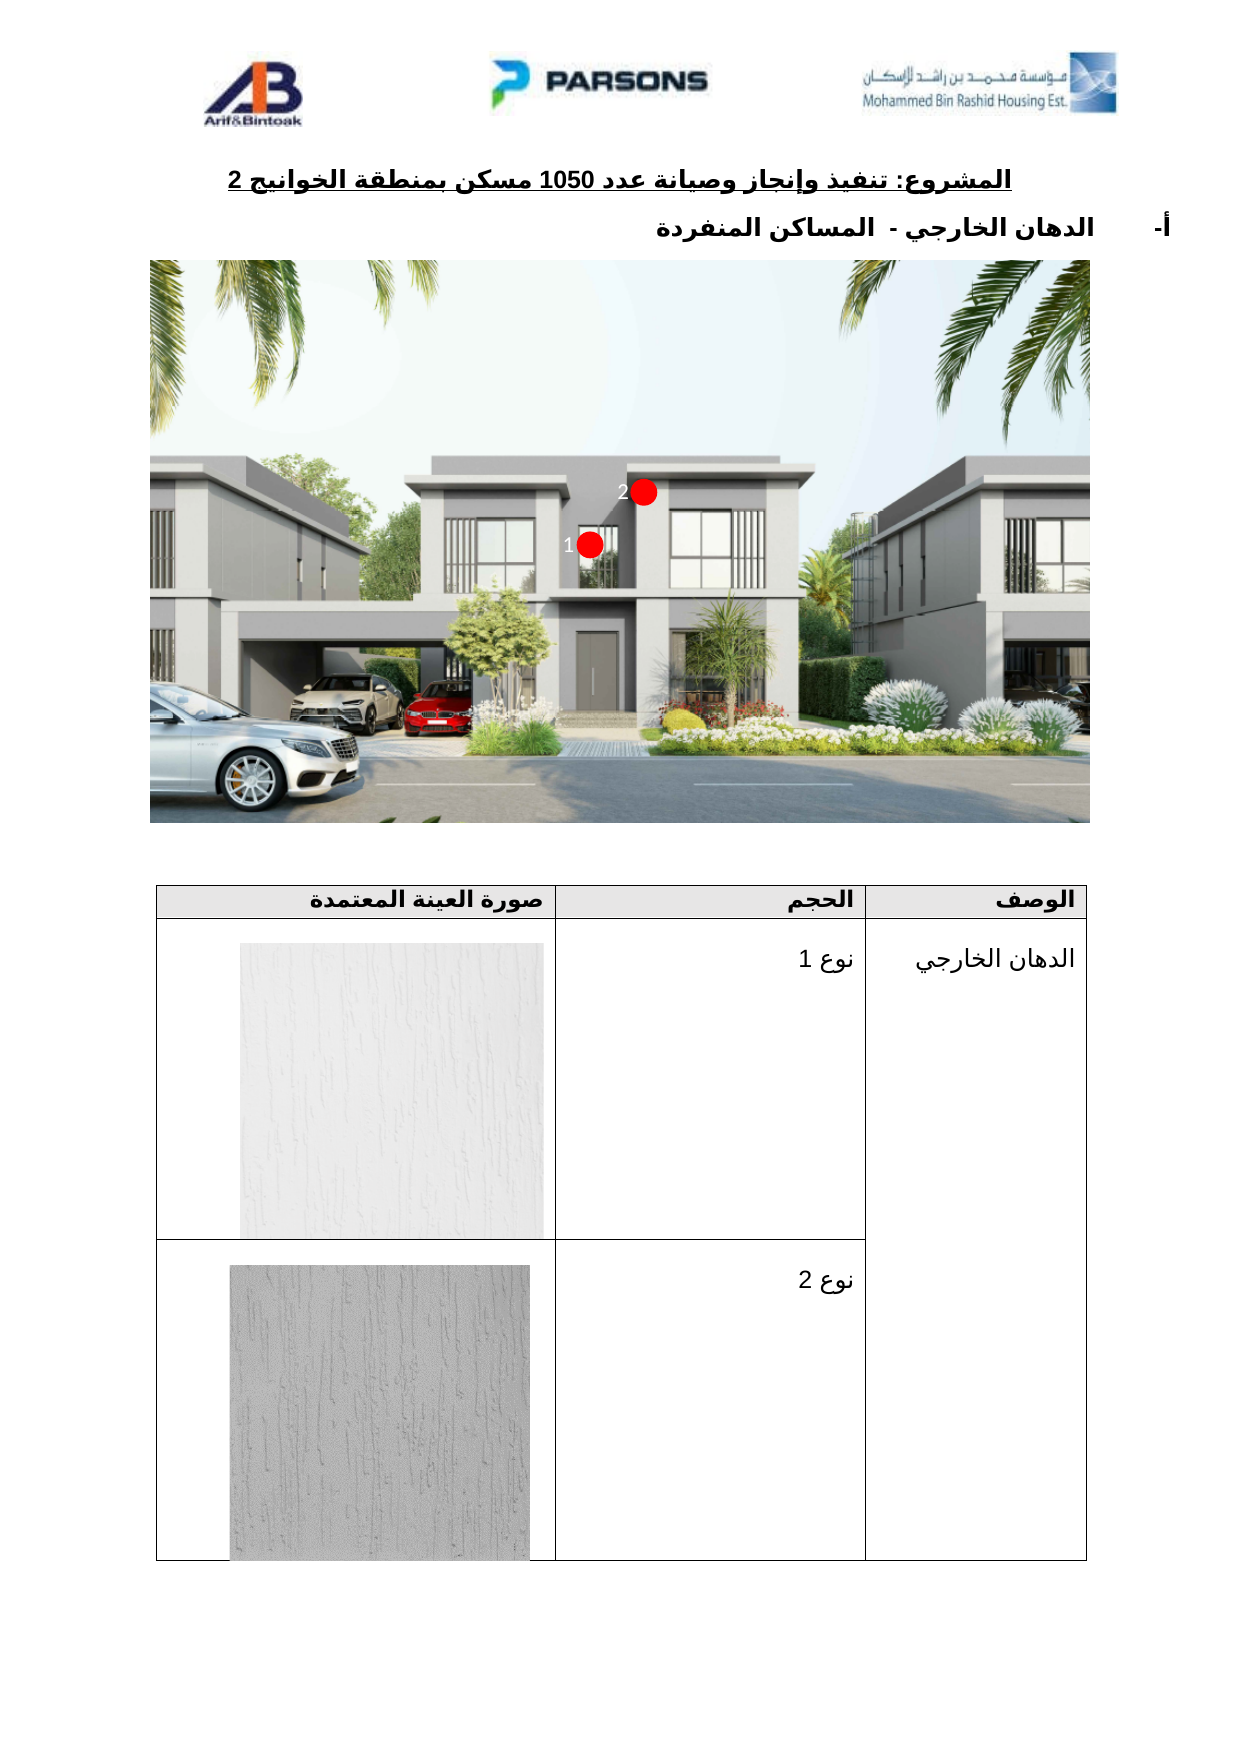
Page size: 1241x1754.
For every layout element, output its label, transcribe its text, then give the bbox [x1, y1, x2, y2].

table_cell [157, 1240, 555, 1560]
table_cell نوع 2 [556, 1240, 865, 1560]
table_cell [157, 919, 555, 1239]
picture [465, 51, 739, 116]
list الدهان الخارجي - المساكن المنفردة [150, 213, 1154, 242]
table_header الحجم [556, 886, 865, 917]
table_header صورة العينة المعتمدة [157, 886, 555, 917]
table_cell الدهان الخارجي [866, 919, 1086, 1560]
table_cell نوع 1 [556, 919, 865, 1239]
text المشروع: تنفيذ وإنجاز وصيانة عدد 1050 مسكن بمنطقة الخوانيج 2 [150, 165, 1090, 194]
picture [861, 50, 1119, 116]
picture [203, 51, 303, 127]
table_header الوصف [866, 886, 1086, 917]
picture [229, 1265, 530, 1561]
